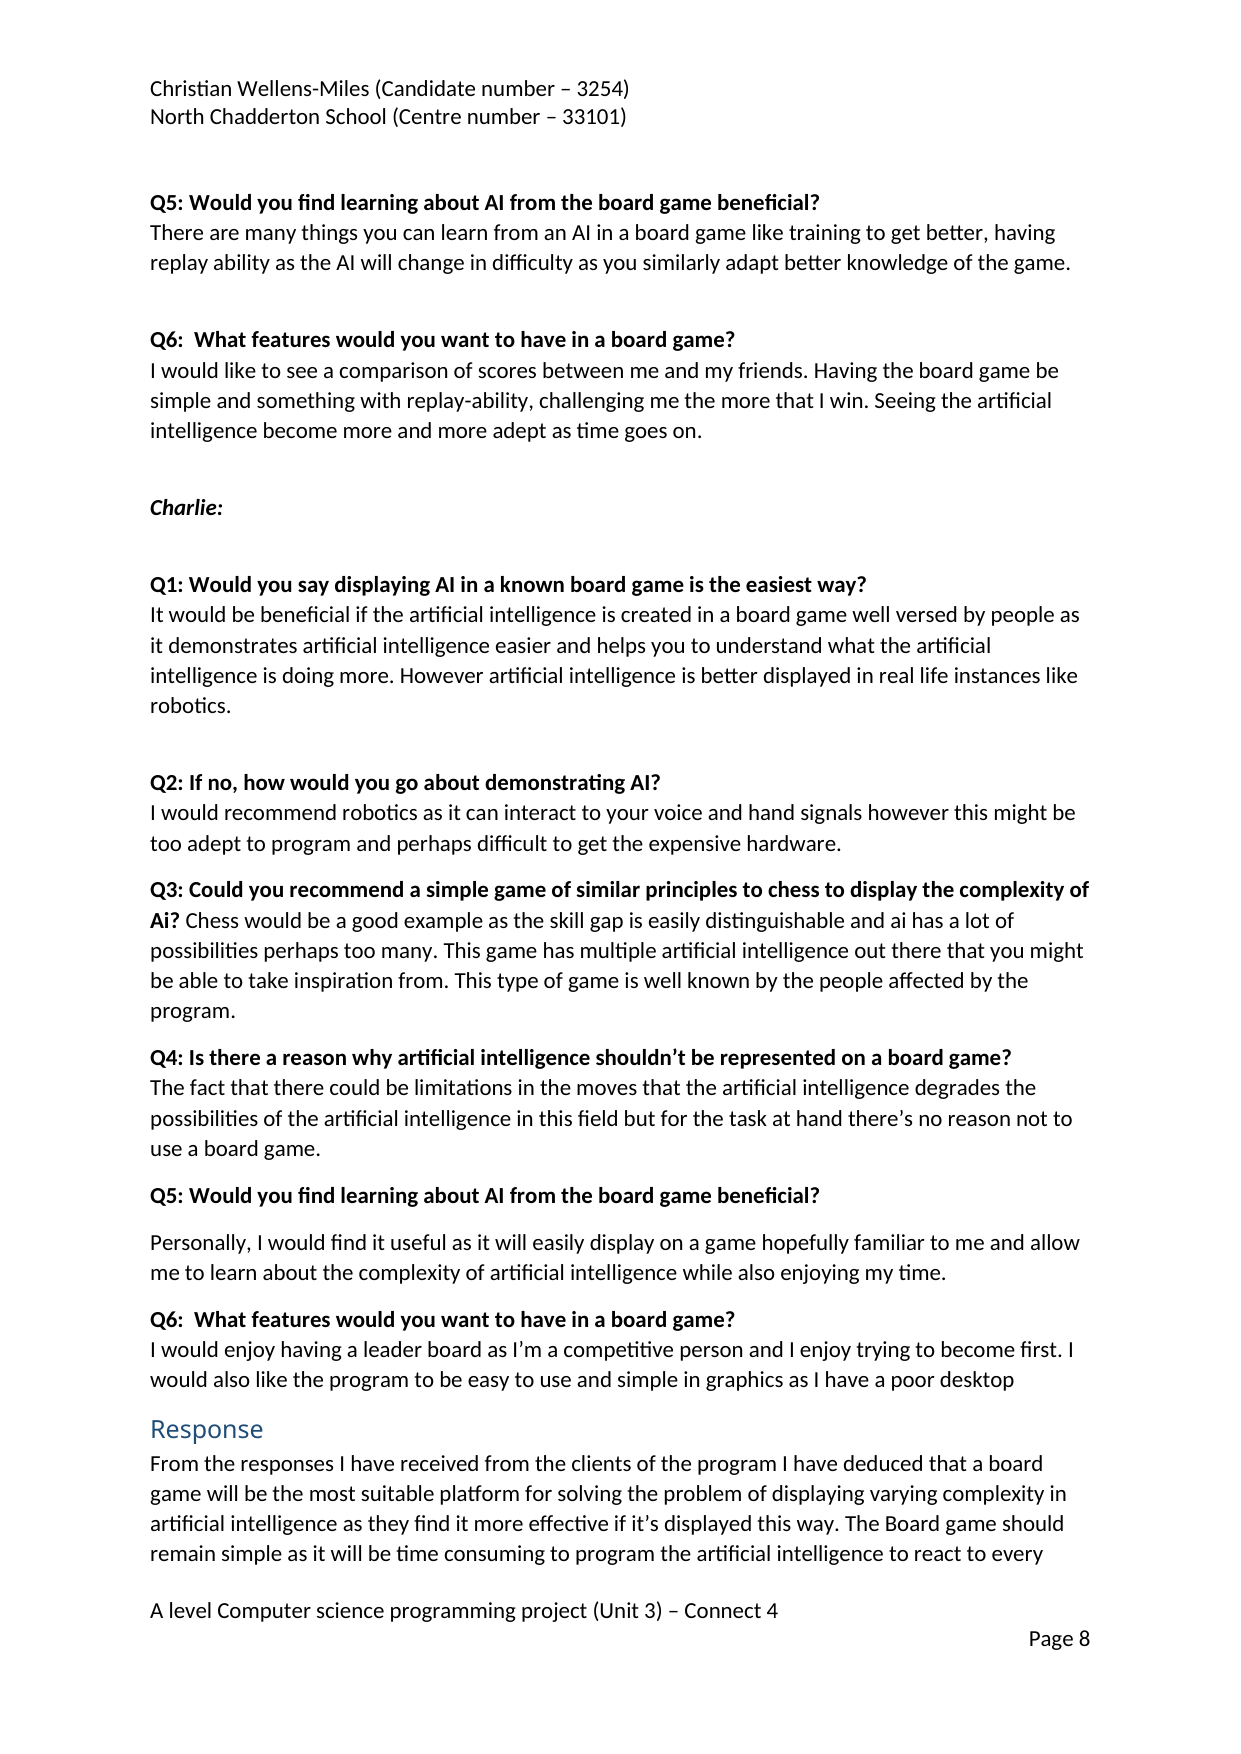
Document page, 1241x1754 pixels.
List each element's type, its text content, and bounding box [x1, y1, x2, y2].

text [150, 1449, 1090, 1567]
text Q5: Would you find learning about AI from the board game beneficial? There are many things you can learn from an AI in a board game like training to get better, having replay ability as the AI will change in difficulty as you similarly adapt better knowledge of the game. [150, 158, 1090, 276]
text Q3: Could you recommend a simple game of similar principles to chess to display the complexity of Ai? Chess would be a good example as the skill gap is easily distinguishable and ai has a lot of possibilities perhaps too many. This game has multiple artificial intelligence out there that you might be able to take inspiration from. This type of game is well known by the people affected by the program. [150, 876, 1090, 1024]
text Q4: Is there a reason why artificial intelligence shouldn’t be represented on a board game? The fact that there could be limitations in the moves that the artificial intelligence degrades the possibilities of the artificial intelligence in this field but for the task at hand there’s no reason not to use a board game. [150, 1043, 1090, 1162]
text Q6: What features would you want to have in a board game? I would like to see a comparison of scores between me and my friends. Having the board game be simple and something with replay-ability, challenging me the more that I win. Seeing the artificial intelligence become more and more adept as time goes on. [150, 295, 1090, 474]
text Q5: Would you find learning about AI from the board game beneficial? [150, 1181, 1090, 1209]
text Charlie: [150, 493, 1090, 521]
subtitle Response [150, 1412, 1090, 1446]
text Q6: What features would you want to have in a board game? I would enjoy having a leader board as I’m a competitive person and I enjoy trying to become first. I would also like the program to be easy to use and simple in graphics as I have a poor desktop [150, 1305, 1090, 1393]
text Q1: Would you say displaying AI in a known board game is the easiest way? It would be beneficial if the artificial intelligence is created in a board game well versed by people as it demonstrates artificial intelligence easier and helps you to understand what the artificial intelligence is doing more. However artificial intelligence is better displayed in real life instances like robotics. [150, 540, 1090, 719]
text Personally, I would find it useful as it will easily display on a game hopefully familiar to me and allow me to learn about the complexity of artificial intelligence while also enjoying my time. [150, 1228, 1090, 1286]
text Q2: If no, how would you go about demonstrating AI? I would recommend robotics as it can interact to your voice and hand signals however this might be too adept to program and perhaps difficult to get the expensive hardware. [150, 738, 1090, 857]
